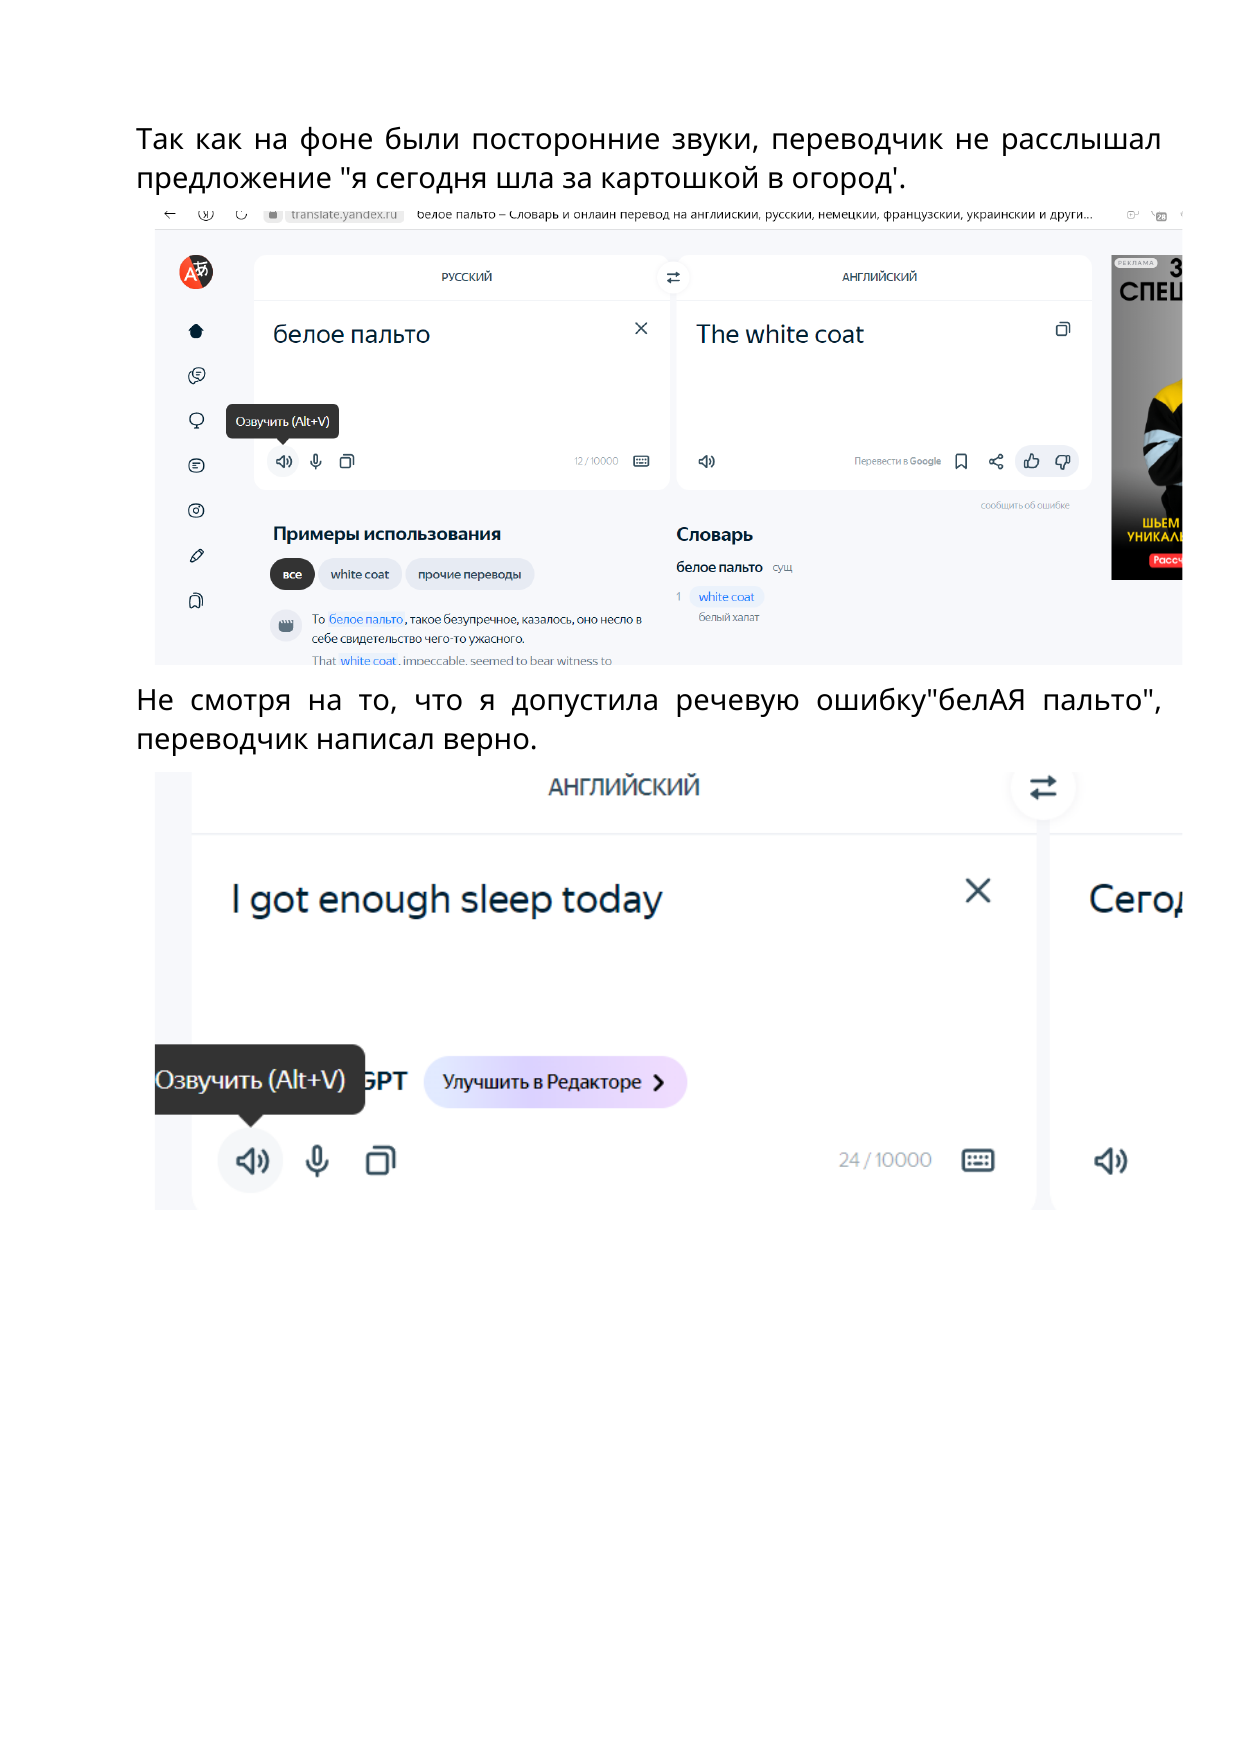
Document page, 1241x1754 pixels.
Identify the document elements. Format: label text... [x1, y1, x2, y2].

text Не смотря на то, что я допустила речевую ошибку"белАЯ пальто", переводчик написал верно. [136, 679, 1163, 758]
picture [154, 211, 1183, 665]
picture [154, 772, 1183, 1210]
text Так как на фоне были посторонние звуки, переводчик не расслышал предложение "я сегодня шла за картошкой в огород'. [136, 118, 1163, 197]
